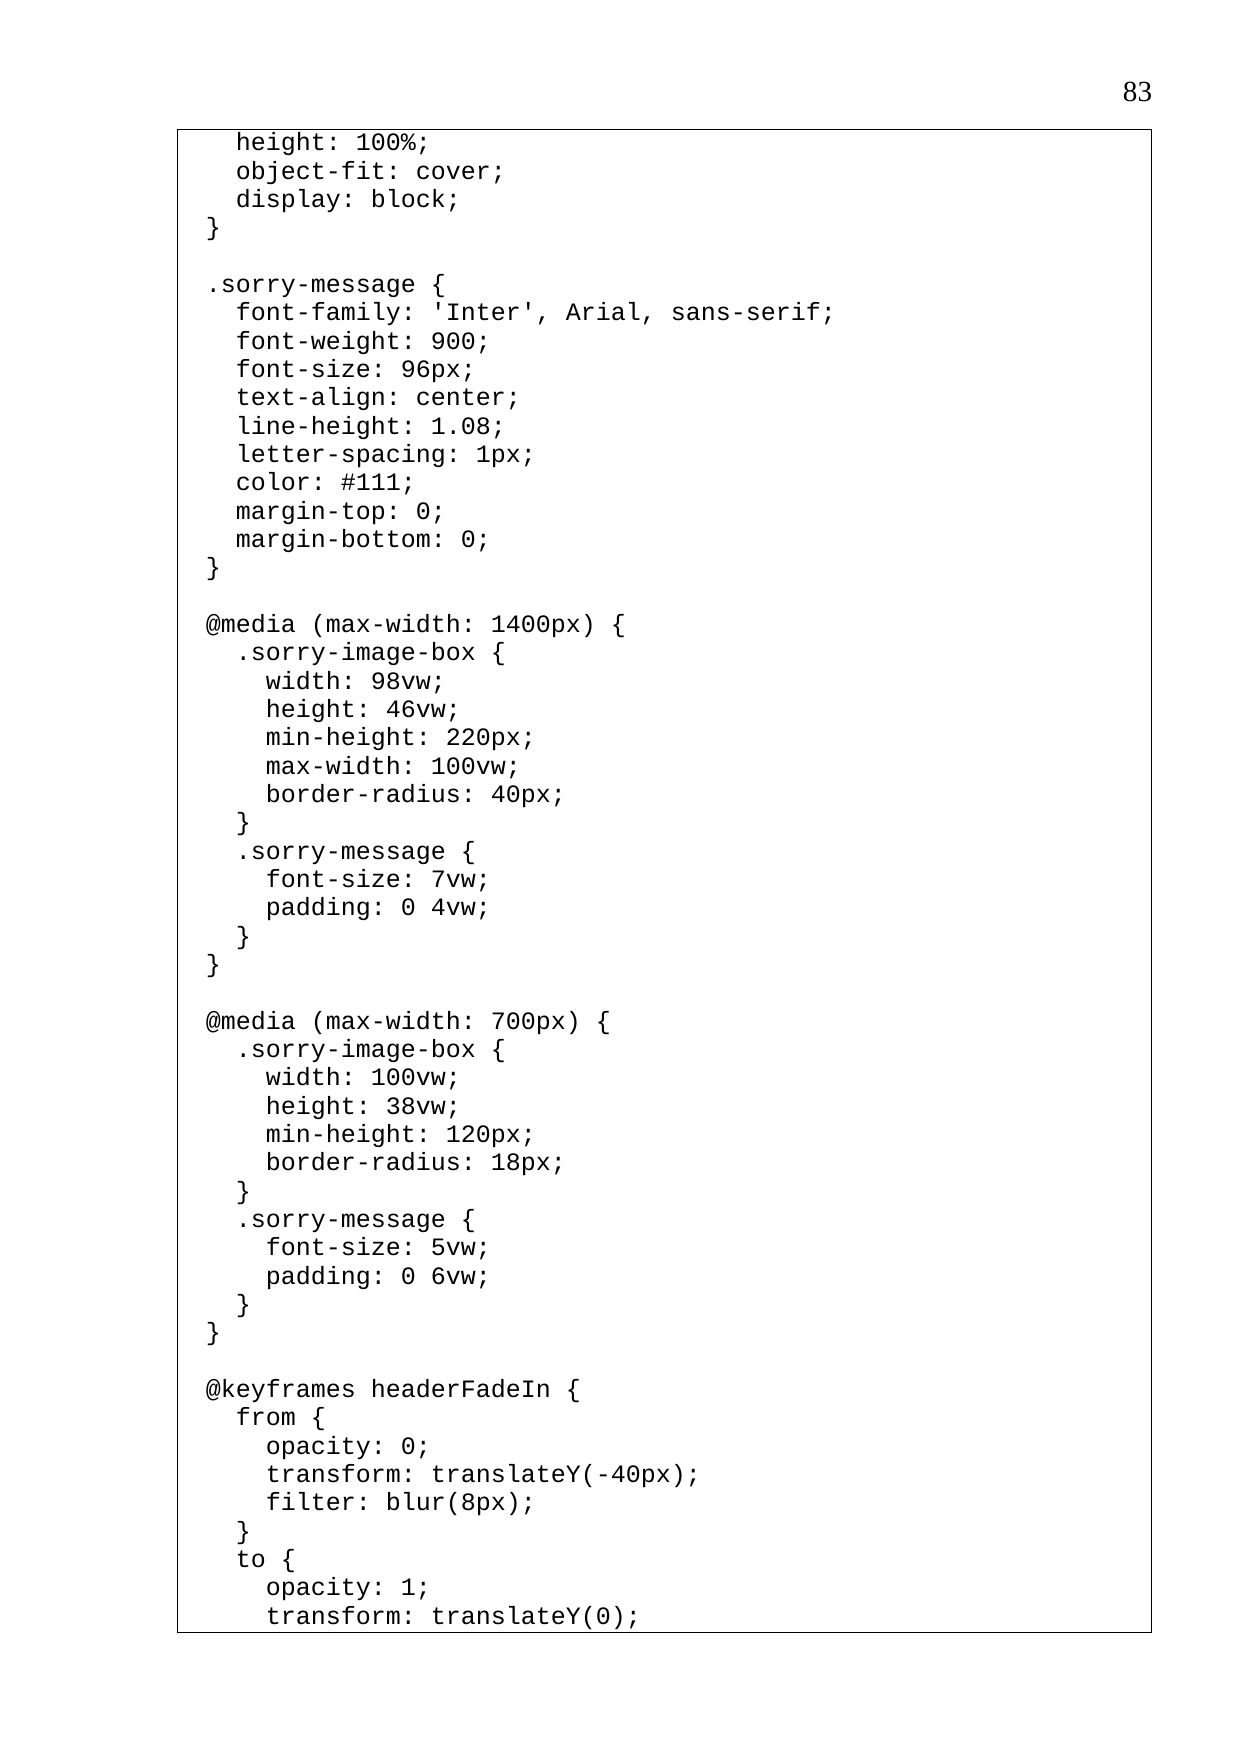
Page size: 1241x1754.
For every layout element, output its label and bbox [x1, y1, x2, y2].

table_header [178, 130, 1151, 1632]
